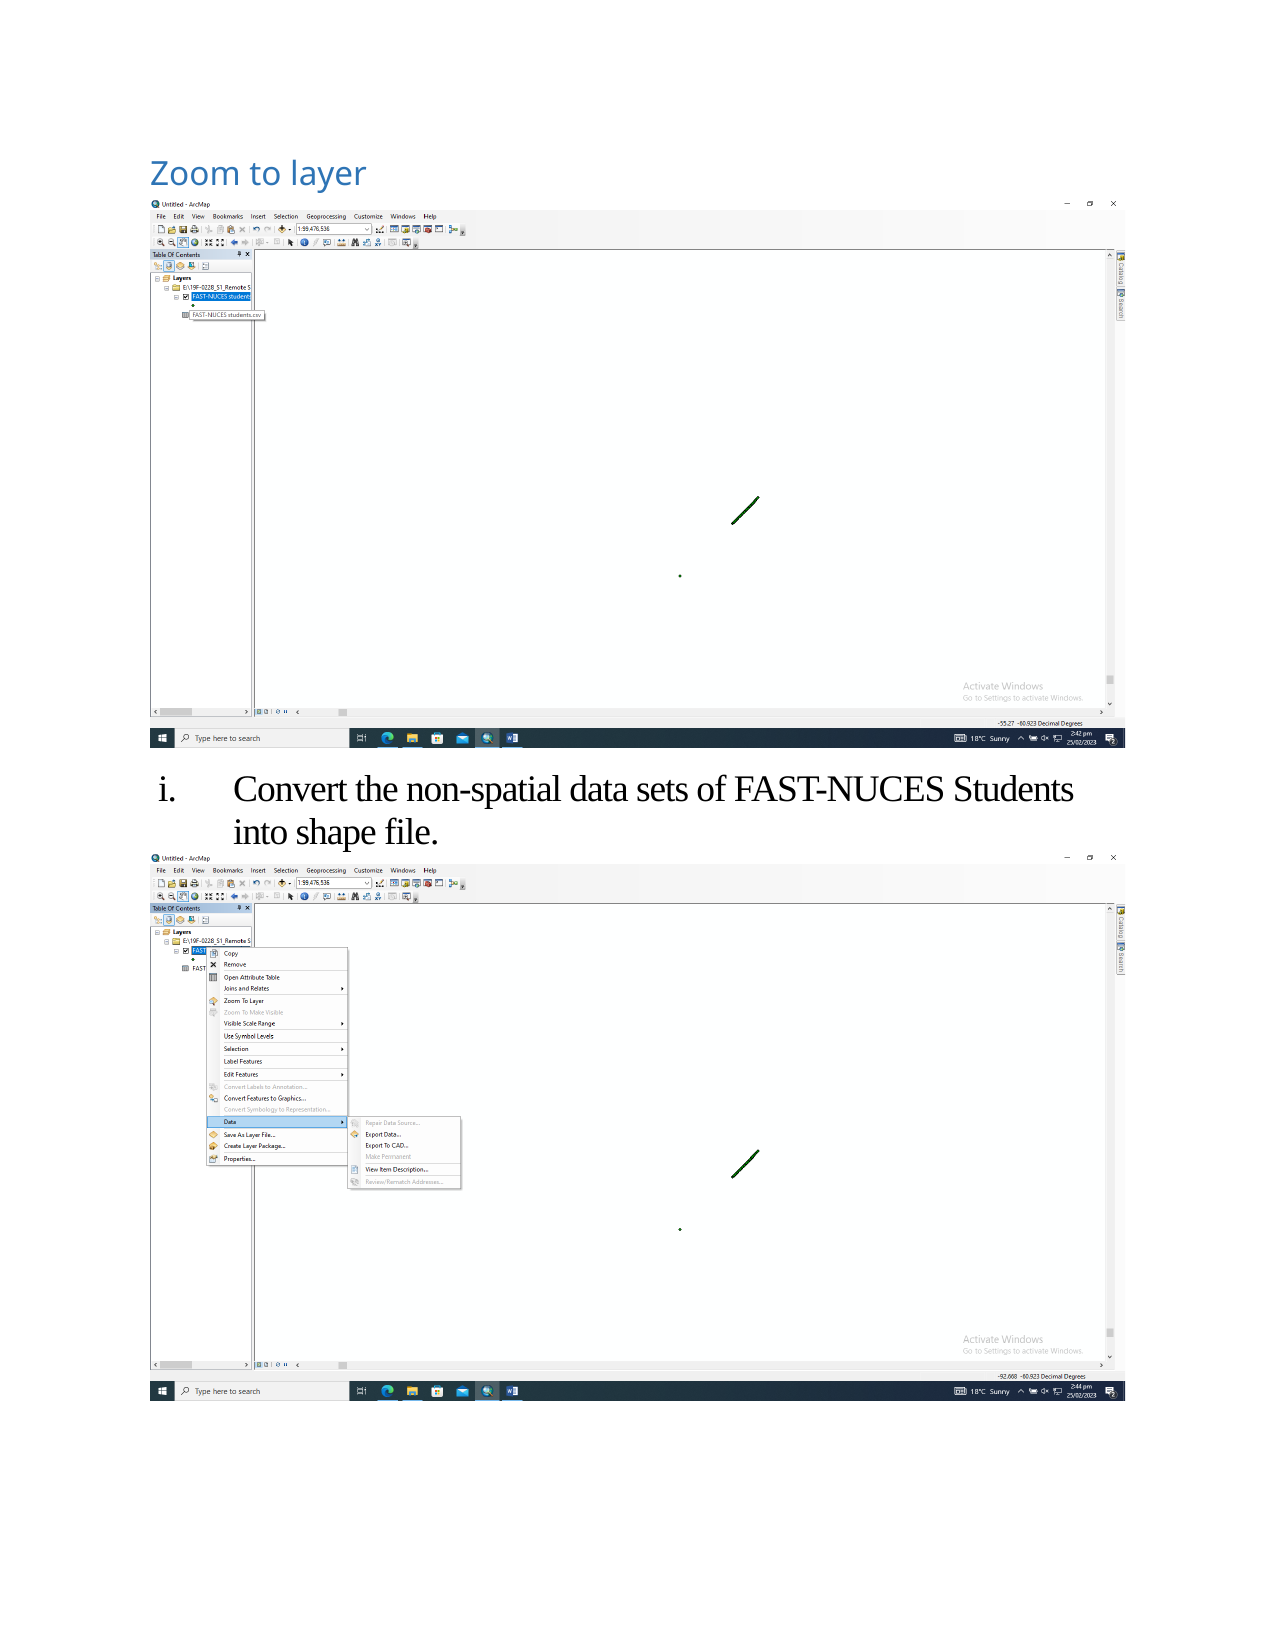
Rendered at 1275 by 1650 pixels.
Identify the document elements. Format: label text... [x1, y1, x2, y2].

picture [150, 852, 1125, 1401]
picture [150, 198, 1125, 748]
subtitle Zoom to layer [150, 150, 1125, 195]
title Convert the non-spatial data sets of FAST-NUCES Students into shape file. [158, 766, 1125, 852]
